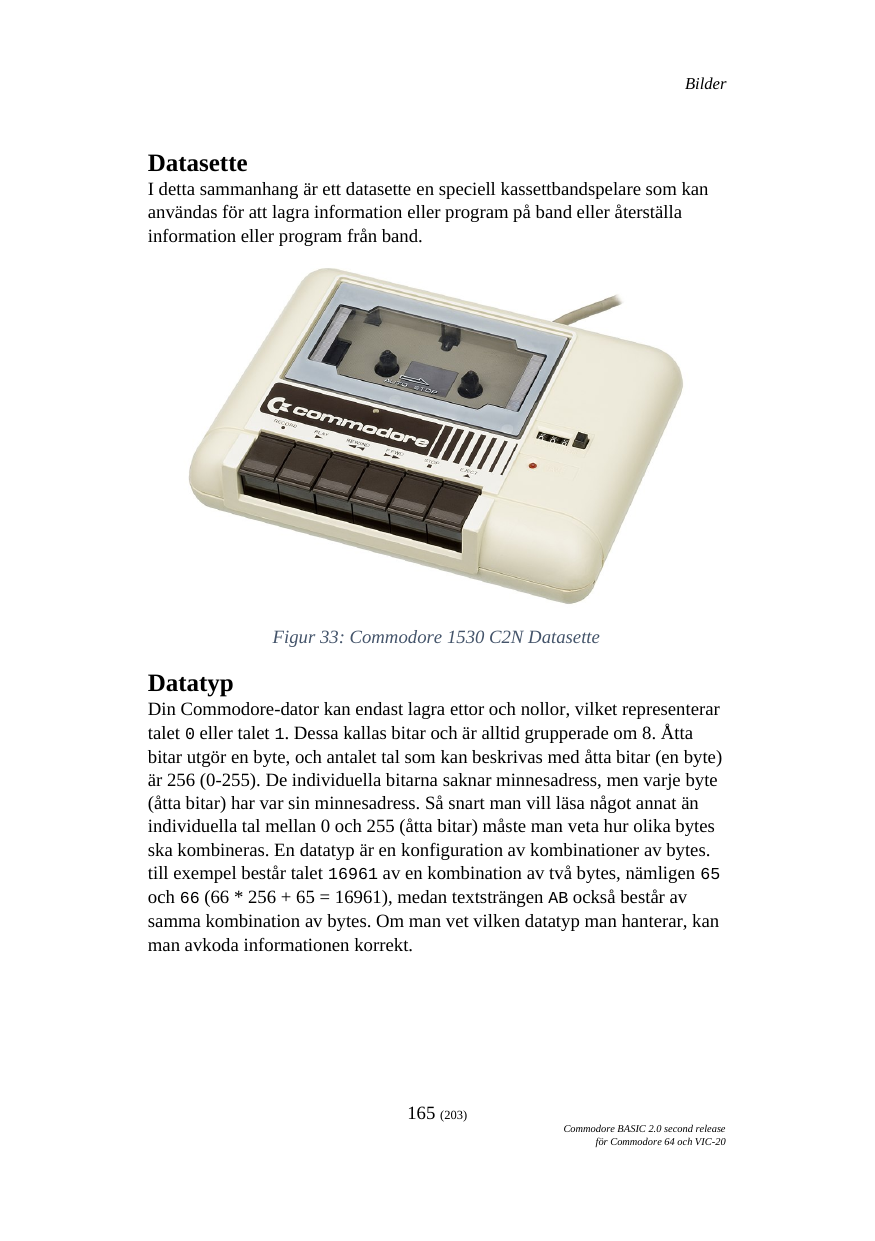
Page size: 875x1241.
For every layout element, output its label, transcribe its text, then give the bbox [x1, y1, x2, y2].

picture [147, 264, 726, 608]
text Datatyp Din Commodore-dator kan endast lagra ettor och nollor, vilket representerar talet 0 eller talet 1. Dessa kallas bitar och är alltid grupperade om 8. Åtta bitar utgör en byte, och antalet tal som kan beskrivas med åtta bitar (en byte) är 256 (0-255). De individuella bitarna saknar minnesadress, men varje byte (åtta bitar) har var sin minnesadress. Så snart man vill läsa något annat än individuella tal mellan 0 och 255 (åtta bitar) måste man veta hur olika bytes ska kombineras. En datatyp är en konfiguration av kombinationer av bytes. till exempel består talet 16961 av en kombination av två bytes, nämligen 65 och 66 (66 * 256 + 65 = 16961), medan textsträngen AB också består av samma kombination av bytes. Om man vet vilken datatyp man hanterar, kan man avkoda informationen korrekt. [148, 668, 726, 955]
text Figur 33: Commodore 1530 C2N Datasette [148, 626, 726, 647]
text Datasette I detta sammanhang är ett datasette en speciell kassettbandspelare som kan användas för att lagra information eller program på band eller återställa information eller program från band. [148, 148, 726, 246]
